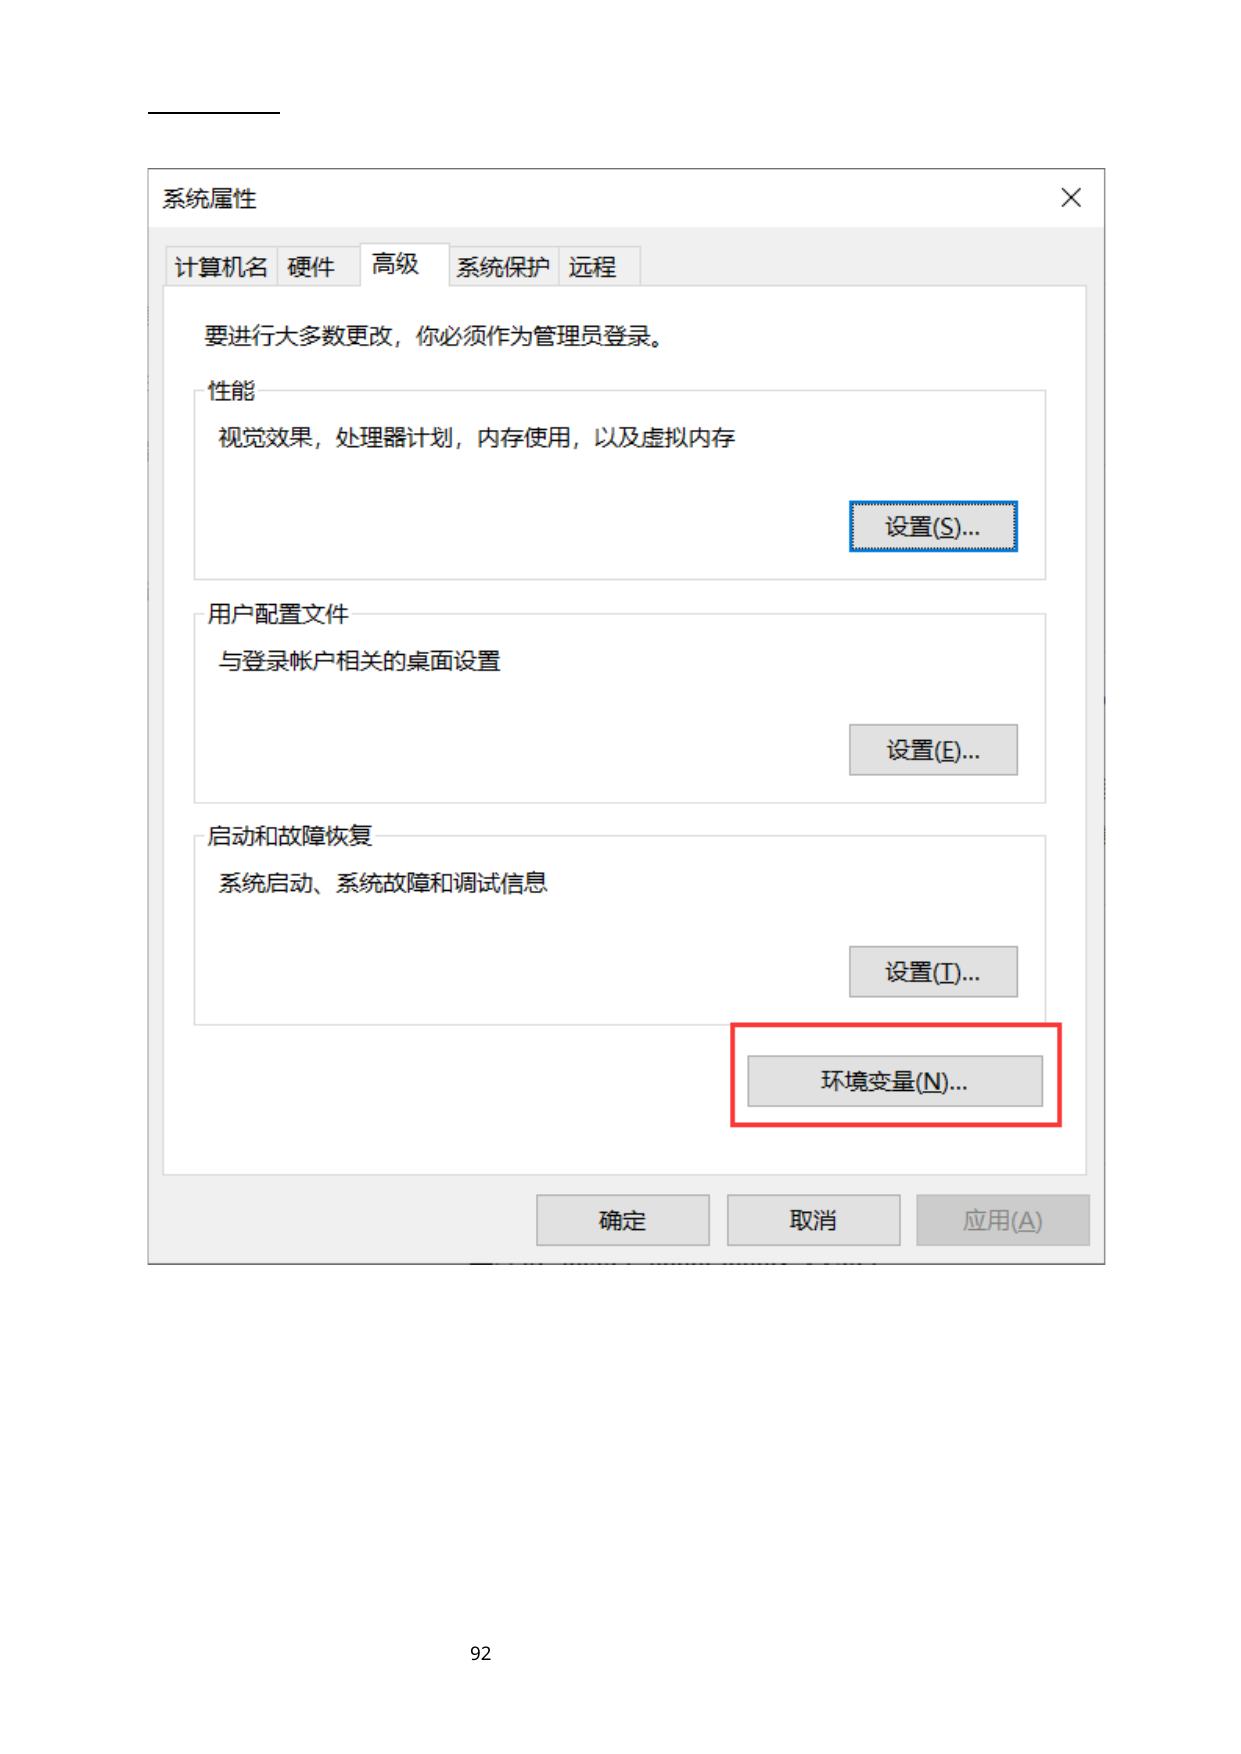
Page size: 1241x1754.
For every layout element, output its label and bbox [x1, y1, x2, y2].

picture [147, 168, 1106, 1265]
